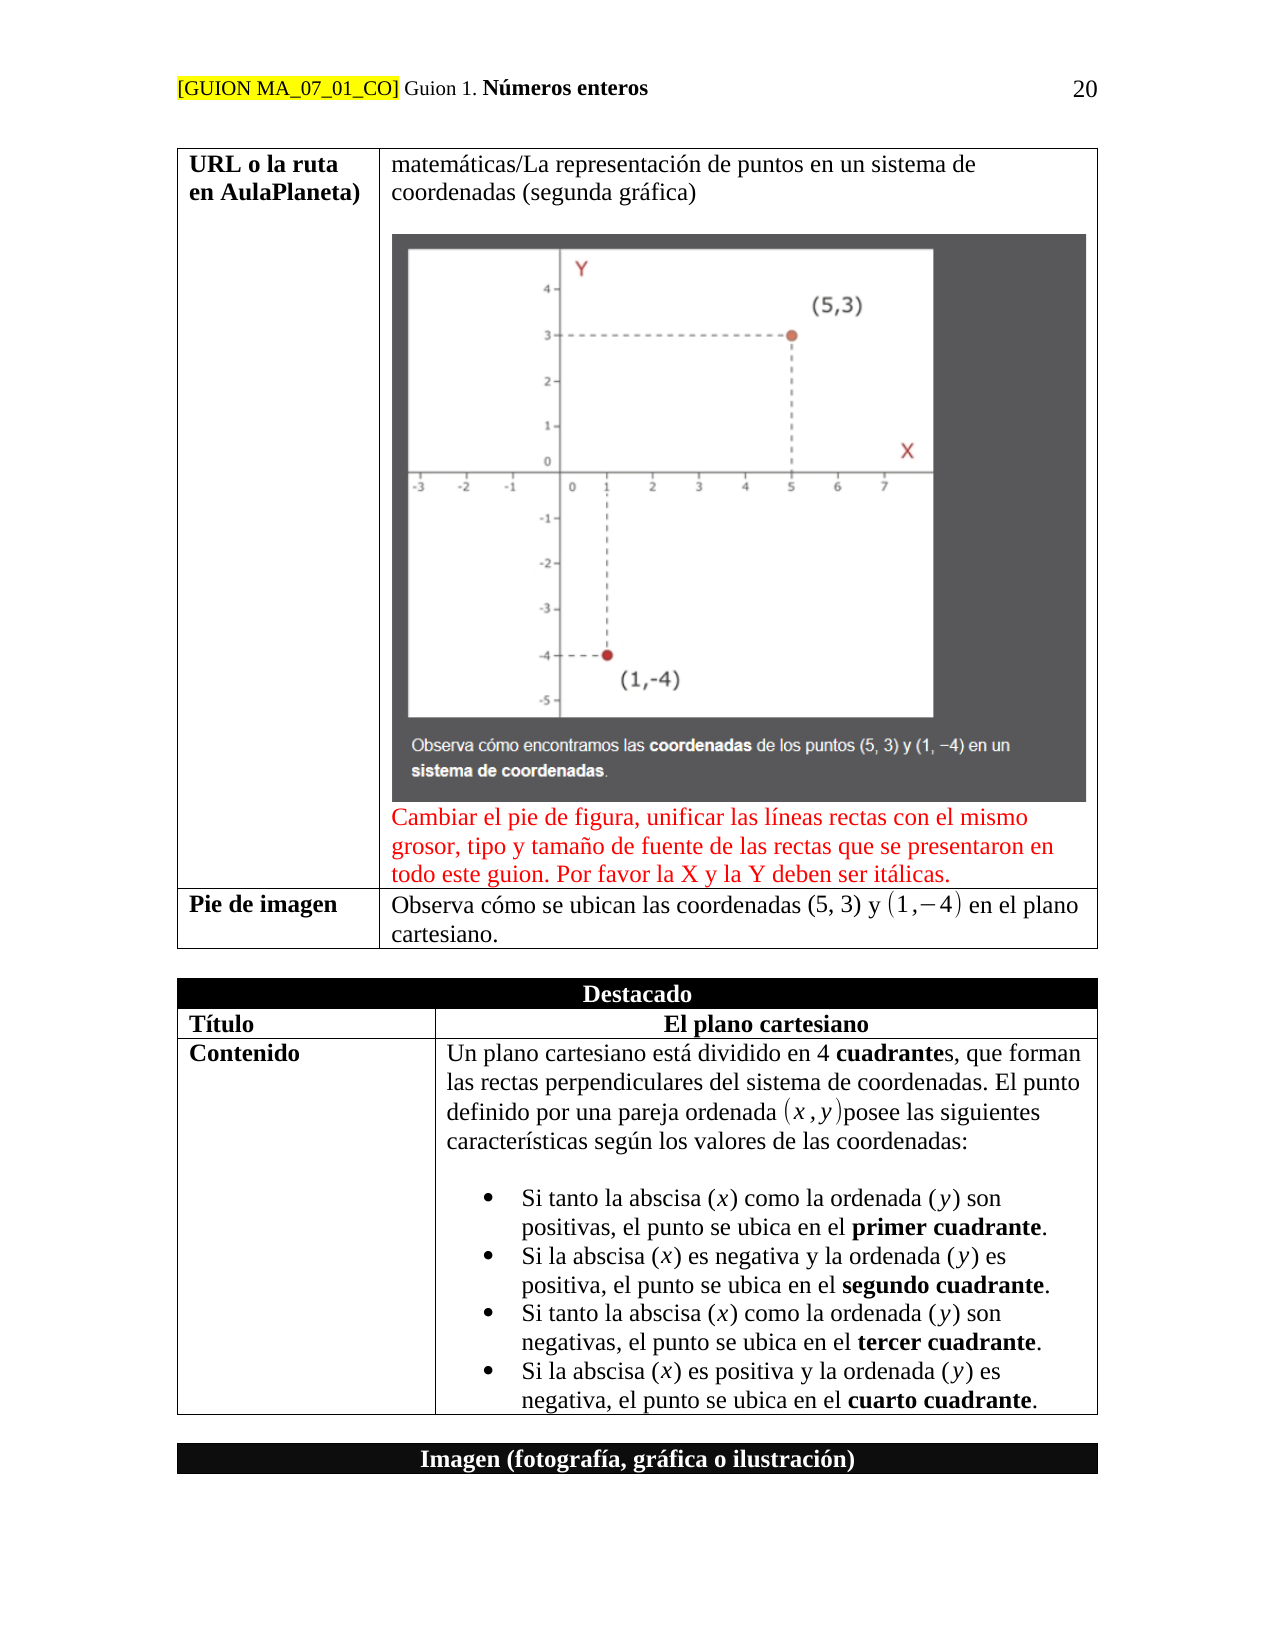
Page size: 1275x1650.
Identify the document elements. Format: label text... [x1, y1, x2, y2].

table_cell El plano cartesiano [436, 1009, 1097, 1037]
table_cell Un plano cartesiano está dividido en 4 cuadrantes, que forman las rectas perpendiculares del sistema de coordenadas. El punto definido por una pareja ordenada posee las siguientes características según los valores de las coordenadas: Si tanto la abscisa () como la ordenada () son positivas, el punto se ubica en el primer cuadrante. Si la abscisa () es negativa y la ordenada () es positiva, el punto se ubica en el segundo cuadrante. Si tanto la abscisa () como la ordenada () son negativas, el punto se ubica en el tercer cuadrante. Si la abscisa () es positiva y la ordenada () es negativa, el punto se ubica en el cuarto cuadrante. [436, 1039, 1097, 1413]
picture [391, 234, 1087, 802]
table_cell Contenido [178, 1039, 435, 1413]
table_header Imagen (fotografía, gráfica o ilustración) [178, 1444, 1097, 1473]
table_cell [380, 149, 1097, 888]
table_cell Título [178, 1009, 435, 1037]
table_cell Observa cómo se ubican las coordenadas y en el plano cartesiano. [380, 889, 1097, 948]
table_cell Pie de imagen [178, 889, 379, 948]
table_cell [178, 149, 379, 888]
table_header Destacado [178, 979, 1097, 1008]
